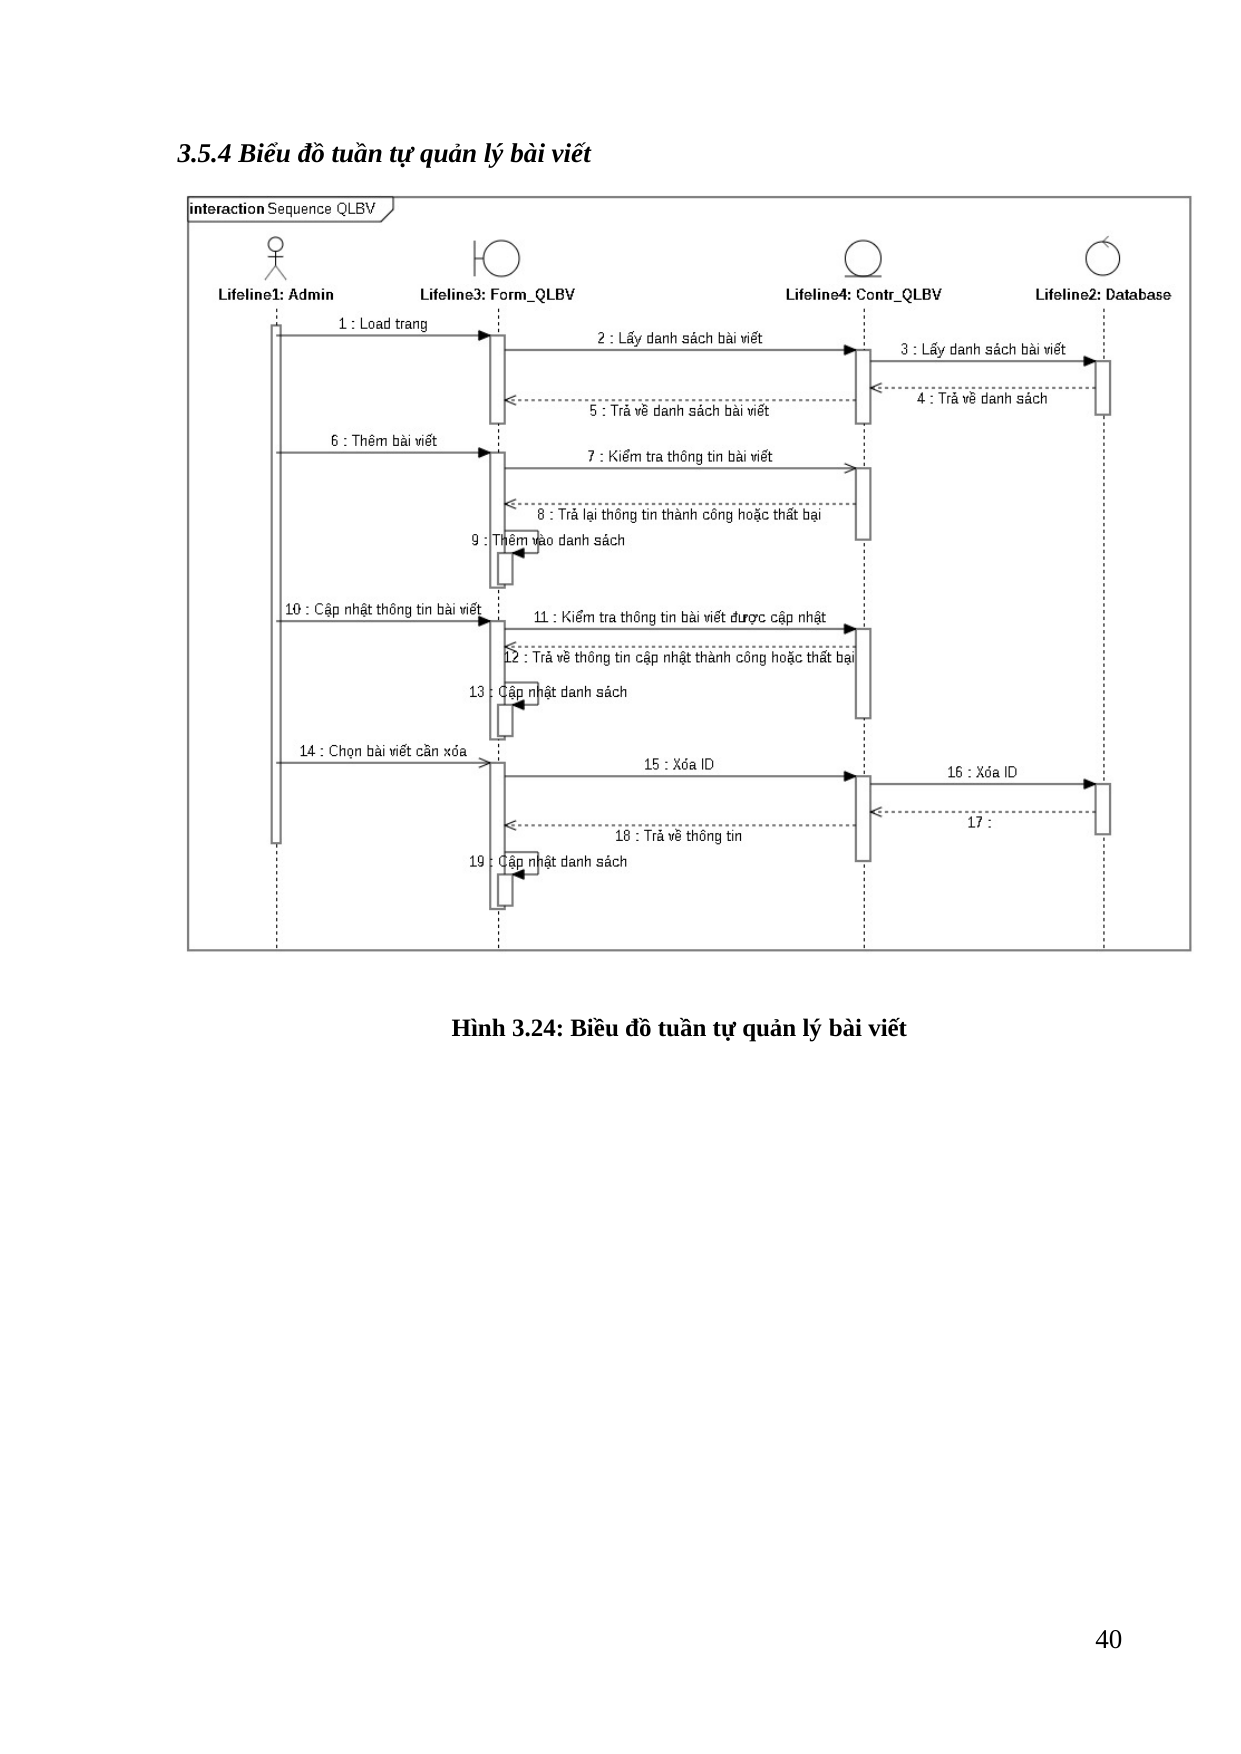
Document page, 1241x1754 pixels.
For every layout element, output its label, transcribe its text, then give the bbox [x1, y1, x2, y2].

subtitle 3.5.4 Biểu đồ tuần tự quản lý bài viết [177, 137, 1122, 168]
picture [177, 187, 1235, 995]
text Hình 3.24: Biều đồ tuần tự quản lý bài viết [177, 1013, 1122, 1042]
